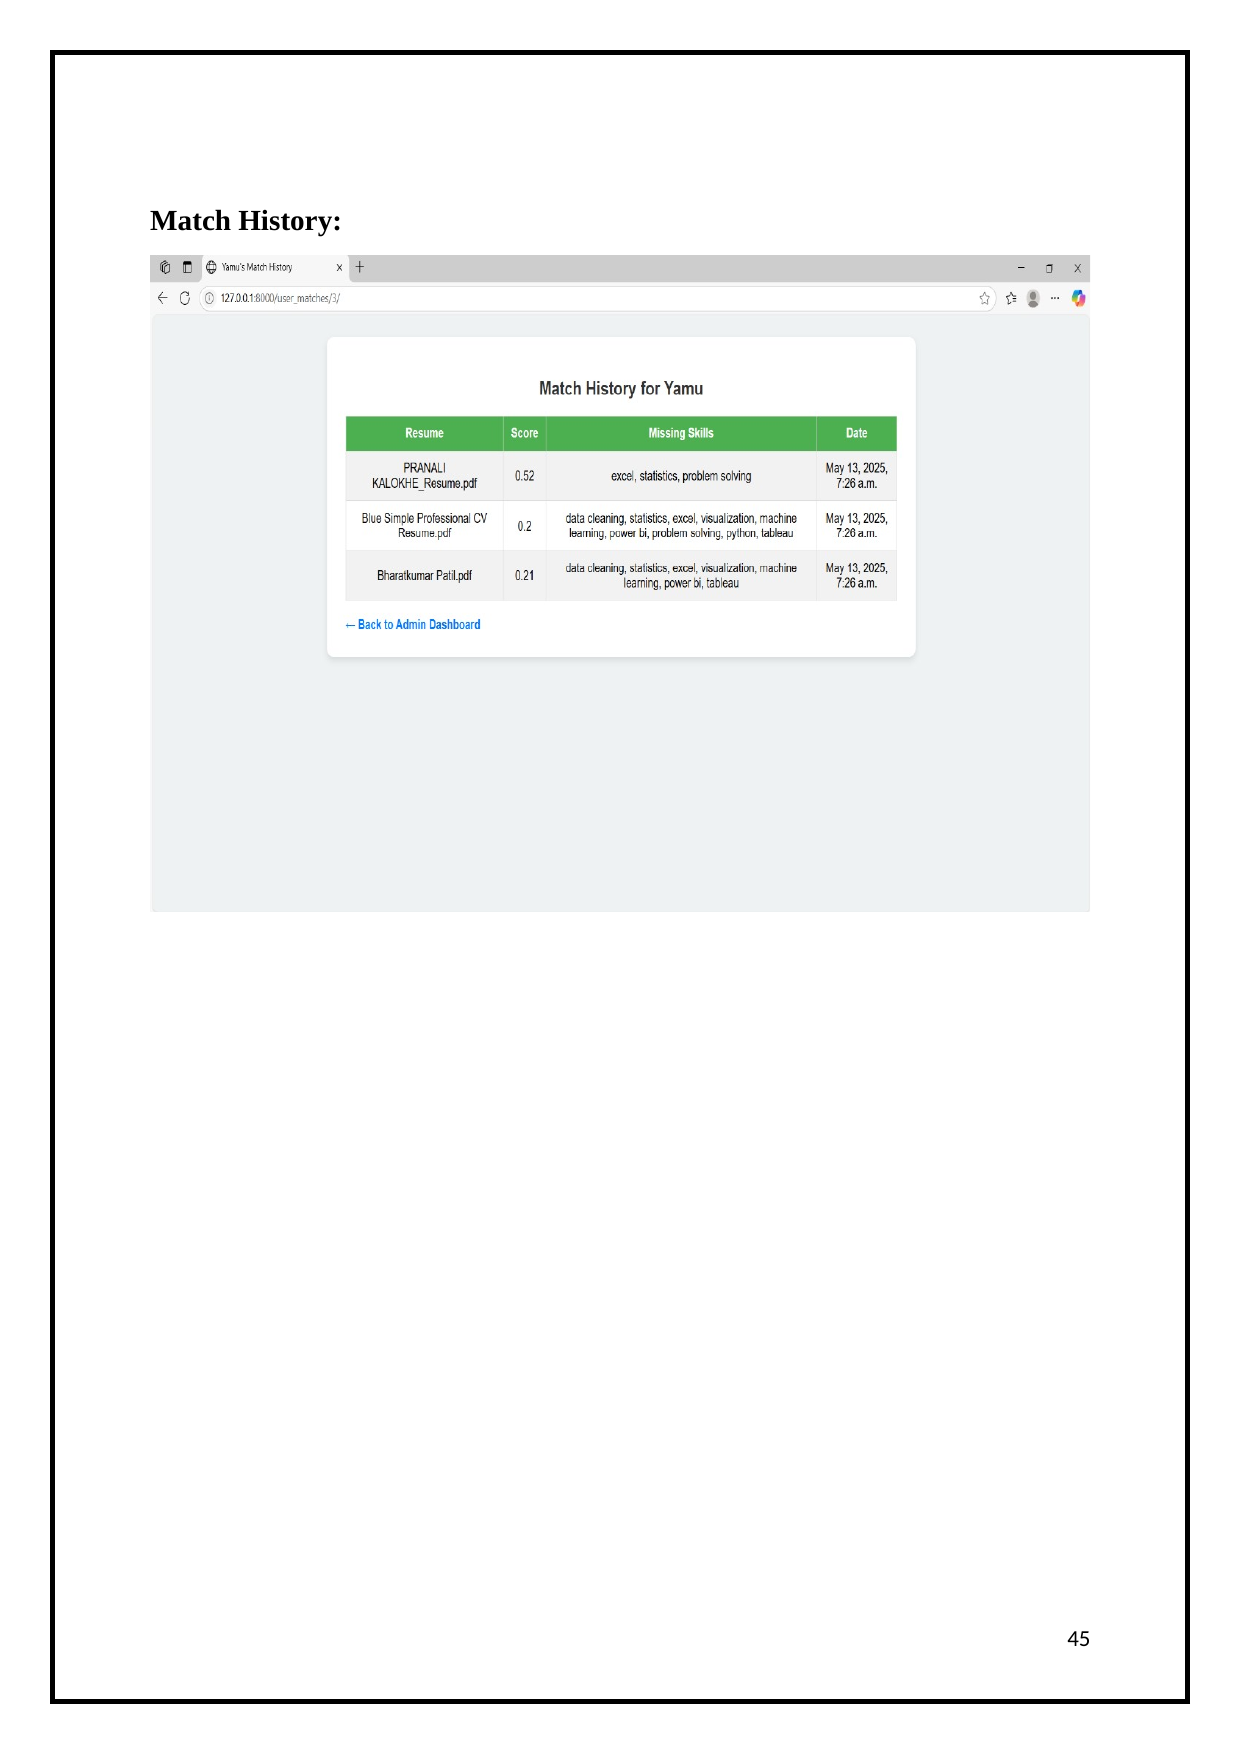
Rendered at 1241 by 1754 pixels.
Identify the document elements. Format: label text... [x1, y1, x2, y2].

text Match History: [150, 203, 1090, 236]
picture [150, 255, 1091, 912]
